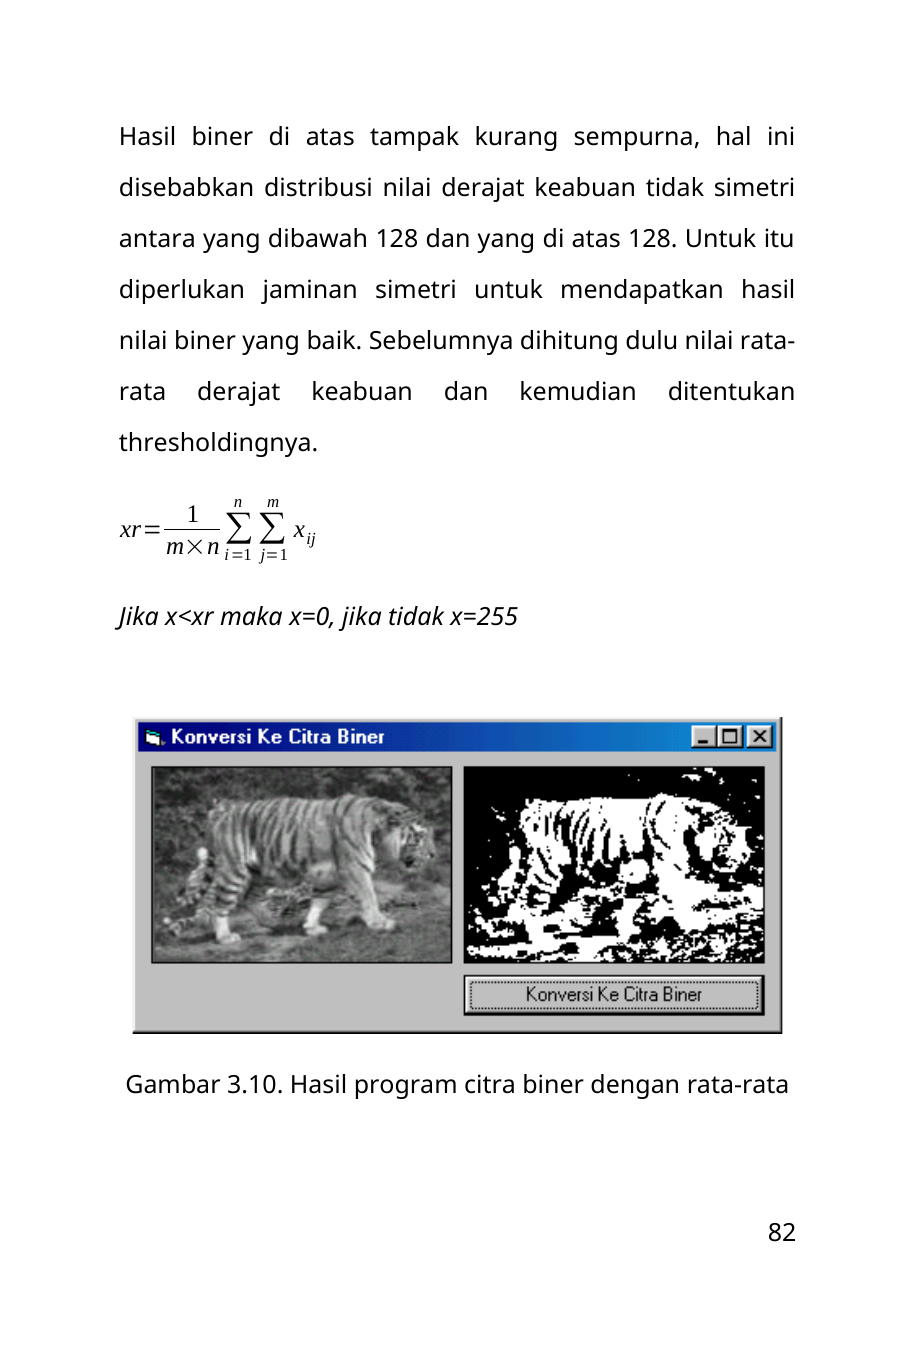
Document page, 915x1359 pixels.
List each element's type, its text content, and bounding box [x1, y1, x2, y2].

picture [132, 717, 783, 1034]
text Gambar 3.10. Hasil program citra biner dengan rata-rata [119, 1067, 796, 1101]
text Jika x<xr maka x=0, jika tidak x=255 [119, 598, 796, 632]
text Hasil biner di atas tampak kurang sempurna, hal ini disebabkan distribusi nilai derajat keabuan tidak simetri antara yang dibawah 128 dan yang di atas 128. Untuk itu diperlukan jaminan simetri untuk mendapatkan hasil nilai biner yang baik. Sebelumnya dihitung dulu nilai rata-rata derajat keabuan dan kemudian ditentukan thresholdingnya. [119, 119, 796, 459]
